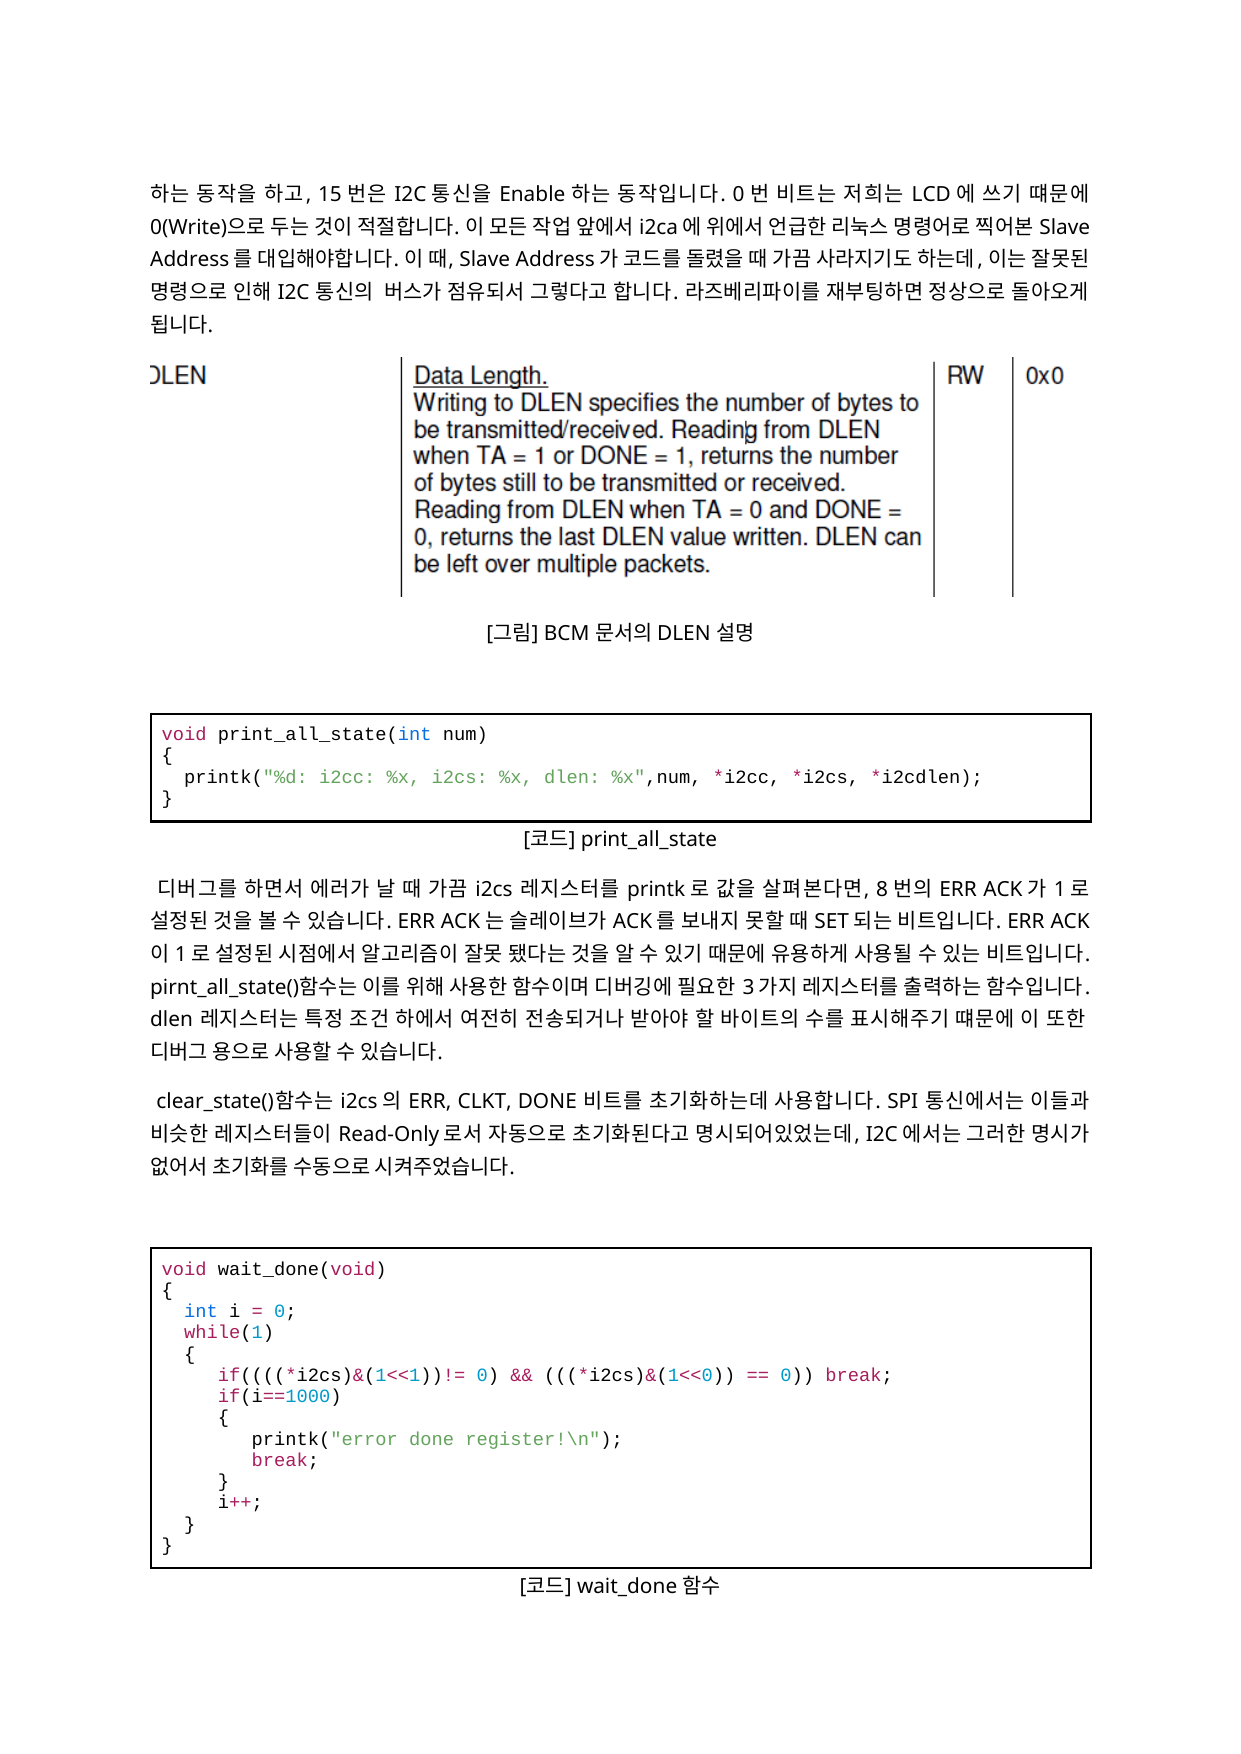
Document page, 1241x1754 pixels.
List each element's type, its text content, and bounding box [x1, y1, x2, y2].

text clear_state()함수는 i2cs의 ERR, CLKT, DONE 비트를 초기화하는데 사용합니다. SPI 통신에서는 이들과 비슷한 레지스터들이 Read-Only로서 자동으로 초기화된다고 명시되어있었는데, I2C에서는 그러한 명시가 없어서 초기화를 수동으로 시켜주었습니다. [150, 1085, 1090, 1181]
picture [150, 357, 1091, 597]
table_header void print_all_state(int num) { printk("%d: i2cc: %x, i2cs: %x, dlen: %x",num, *i2cc, *i2cs, *i2cdlen); } [152, 715, 1090, 820]
table_header void wait_done(void) { int i = 0; while(1) { if((((*i2cs)&(1<<1))!= 0) && (((*i2cs)&(1<<0)) == 0)) break; if(i==1000) { printk("error done register!\n"); break; } i++; } } [152, 1249, 1090, 1567]
text [코드] print_all_state [150, 823, 1090, 853]
text [그림] BCM 문서의 DLEN 설명 [150, 616, 1090, 646]
picture [668, 1370, 674, 1379]
text [코드] wait_done 함수 [150, 1569, 1090, 1600]
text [150, 177, 1090, 338]
text 디버그를 하면서 에러가 날 때 가끔 i2cs 레지스터를 printk로 값을 살펴본다면, 8번의 ERR ACK가 1로 설정된 것을 볼 수 있습니다. ERR ACK는 슬레이브가 ACK를 보내지 못할 때 SET되는 비트입니다. ERR ACK이 1로 설정된 시점에서 알고리즘이 잘못 됐다는 것을 알 수 있기 때문에 유용하게 사용될 수 있는 비트입니다. pirnt_all_state()함수는 이를 위해 사용한 함수이며 디버깅에 필요한 3가지 레지스터를 출력하는 함수입니다. dlen 레지스터는 특정 조건 하에서 여전히 전송되거나 받아야 할 바이트의 수를 표시해주기 떄문에 이 또한 디버그 용으로 사용할 수 있습니다. [150, 872, 1090, 1066]
